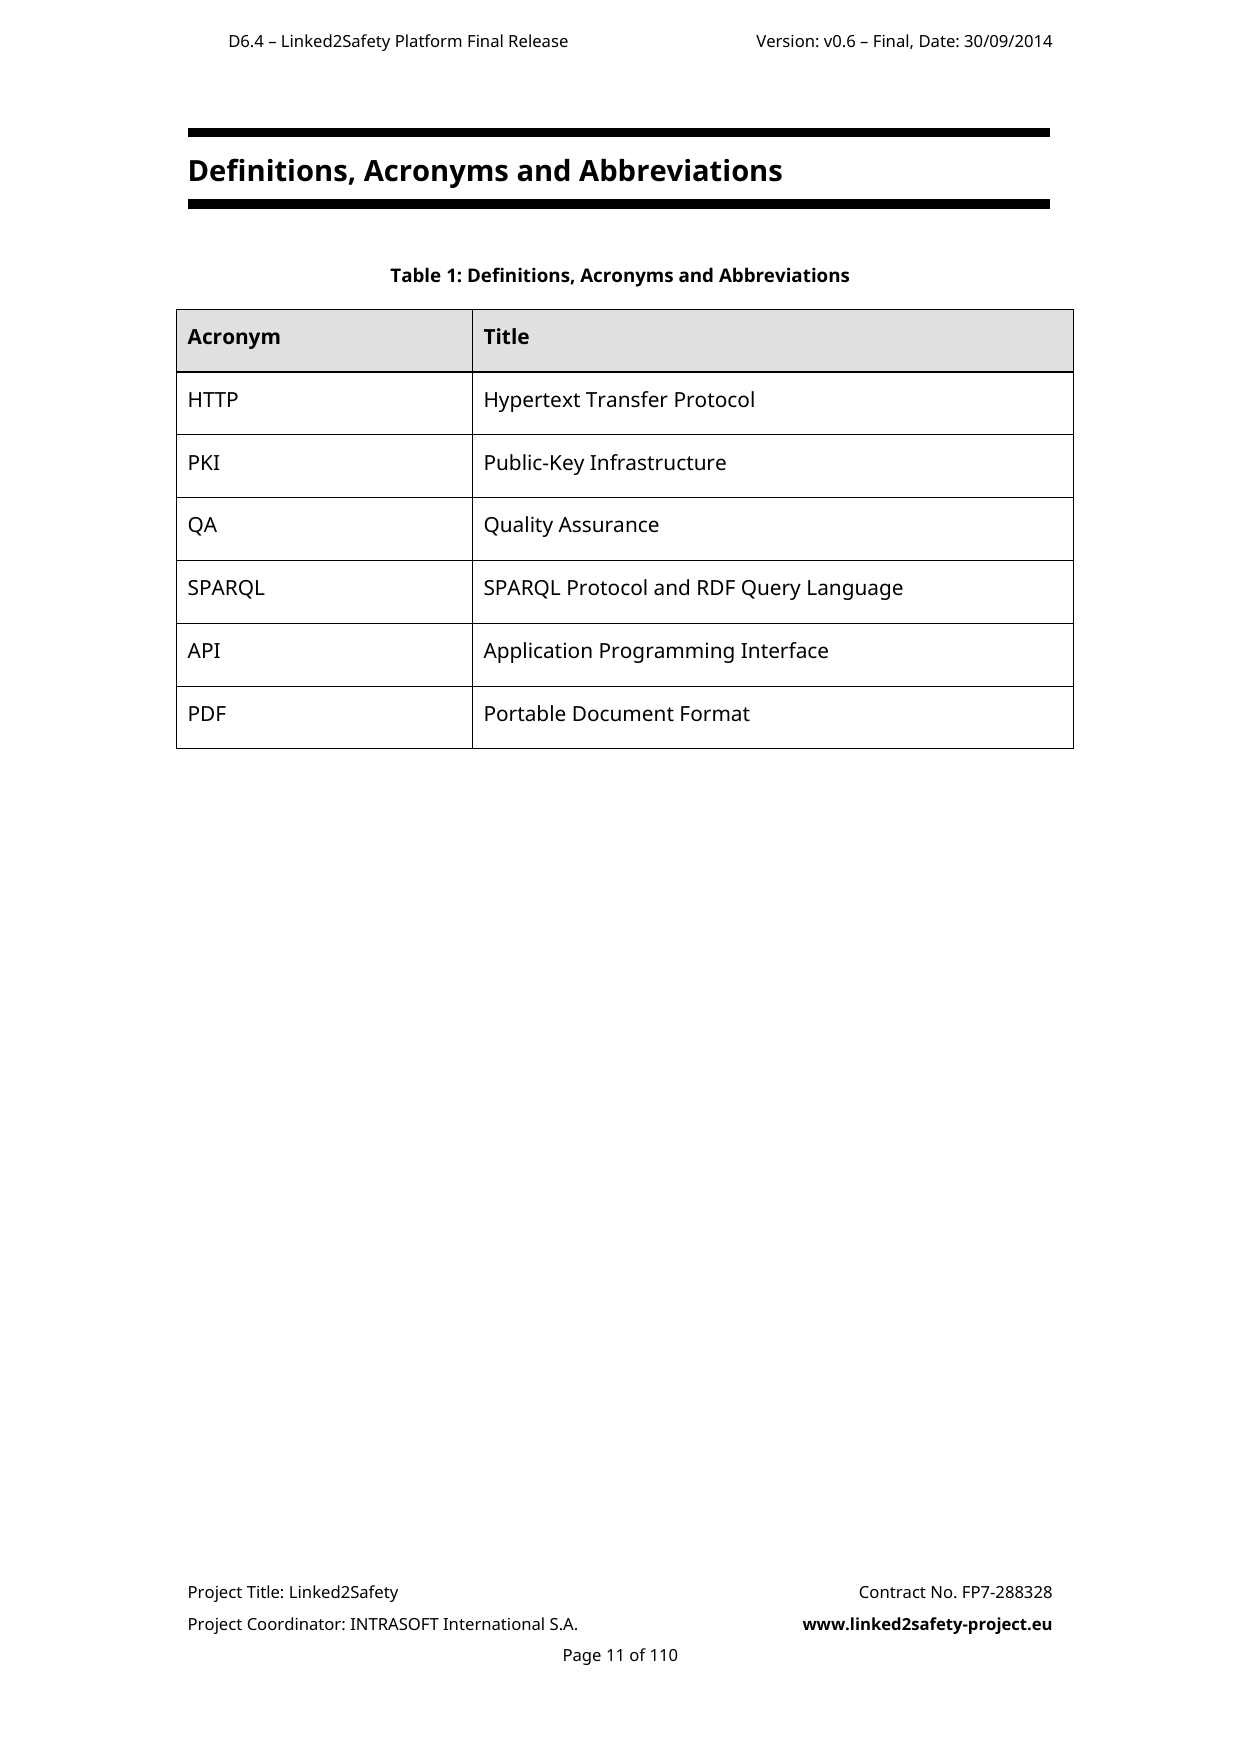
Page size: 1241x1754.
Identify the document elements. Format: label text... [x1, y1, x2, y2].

text Table 1: Definitions, Acronyms and Abbreviations [187, 262, 1053, 288]
table_cell Portable Document Format [473, 687, 1073, 748]
table_cell Public-Key Infrastructure [473, 435, 1073, 497]
table_cell PDF [177, 687, 472, 748]
table_cell Quality Assurance [473, 498, 1073, 560]
table_cell API [177, 624, 472, 686]
table_cell SPARQL Protocol and RDF Query Language [473, 561, 1073, 623]
table_header Acronym [177, 310, 472, 371]
table_cell QA [177, 498, 472, 560]
table_cell Hypertext Transfer Protocol [473, 373, 1073, 434]
table_cell HTTP [177, 373, 472, 434]
table_cell Application Programming Interface [473, 624, 1073, 686]
table_cell SPARQL [177, 561, 472, 623]
table_header Title [473, 310, 1073, 371]
table_cell PKI [177, 435, 472, 497]
